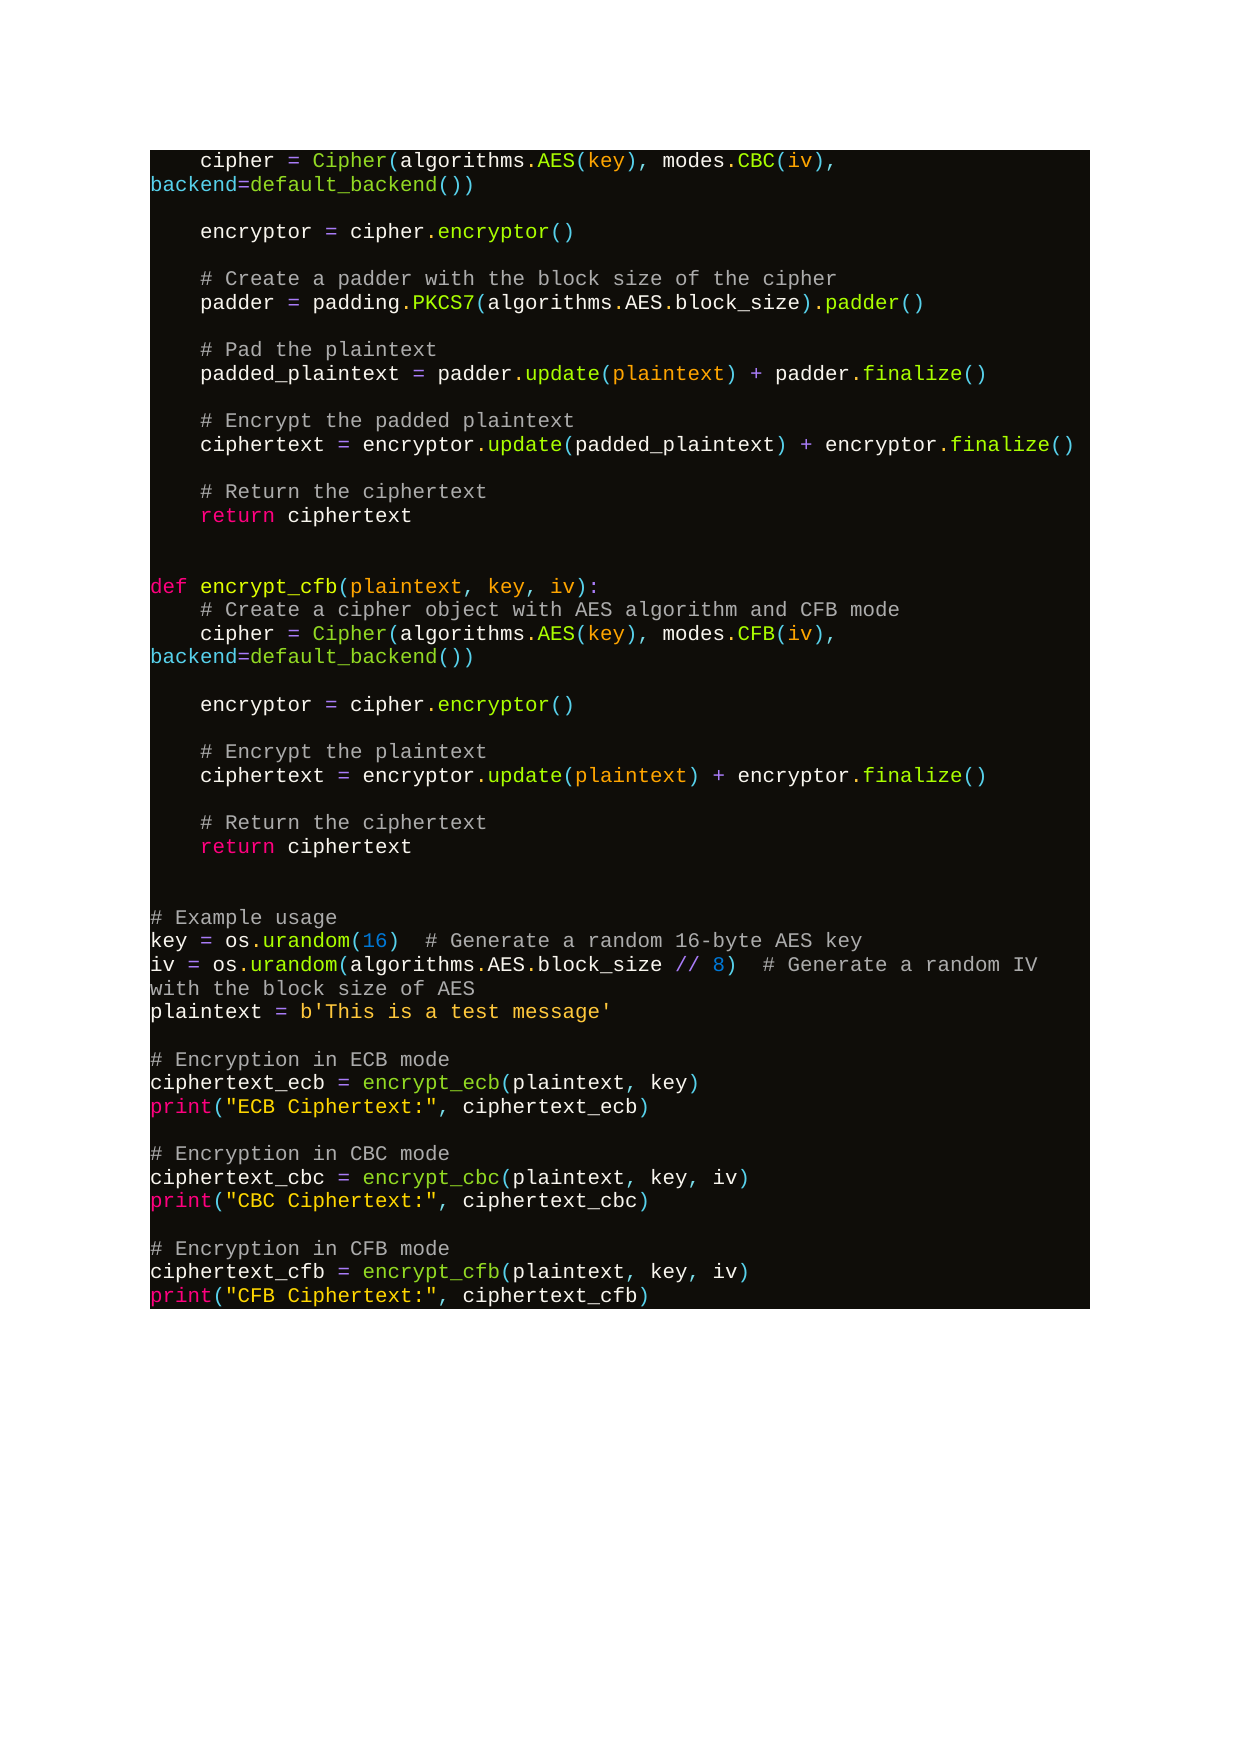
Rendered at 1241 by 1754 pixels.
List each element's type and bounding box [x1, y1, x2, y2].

text [150, 150, 1090, 1309]
